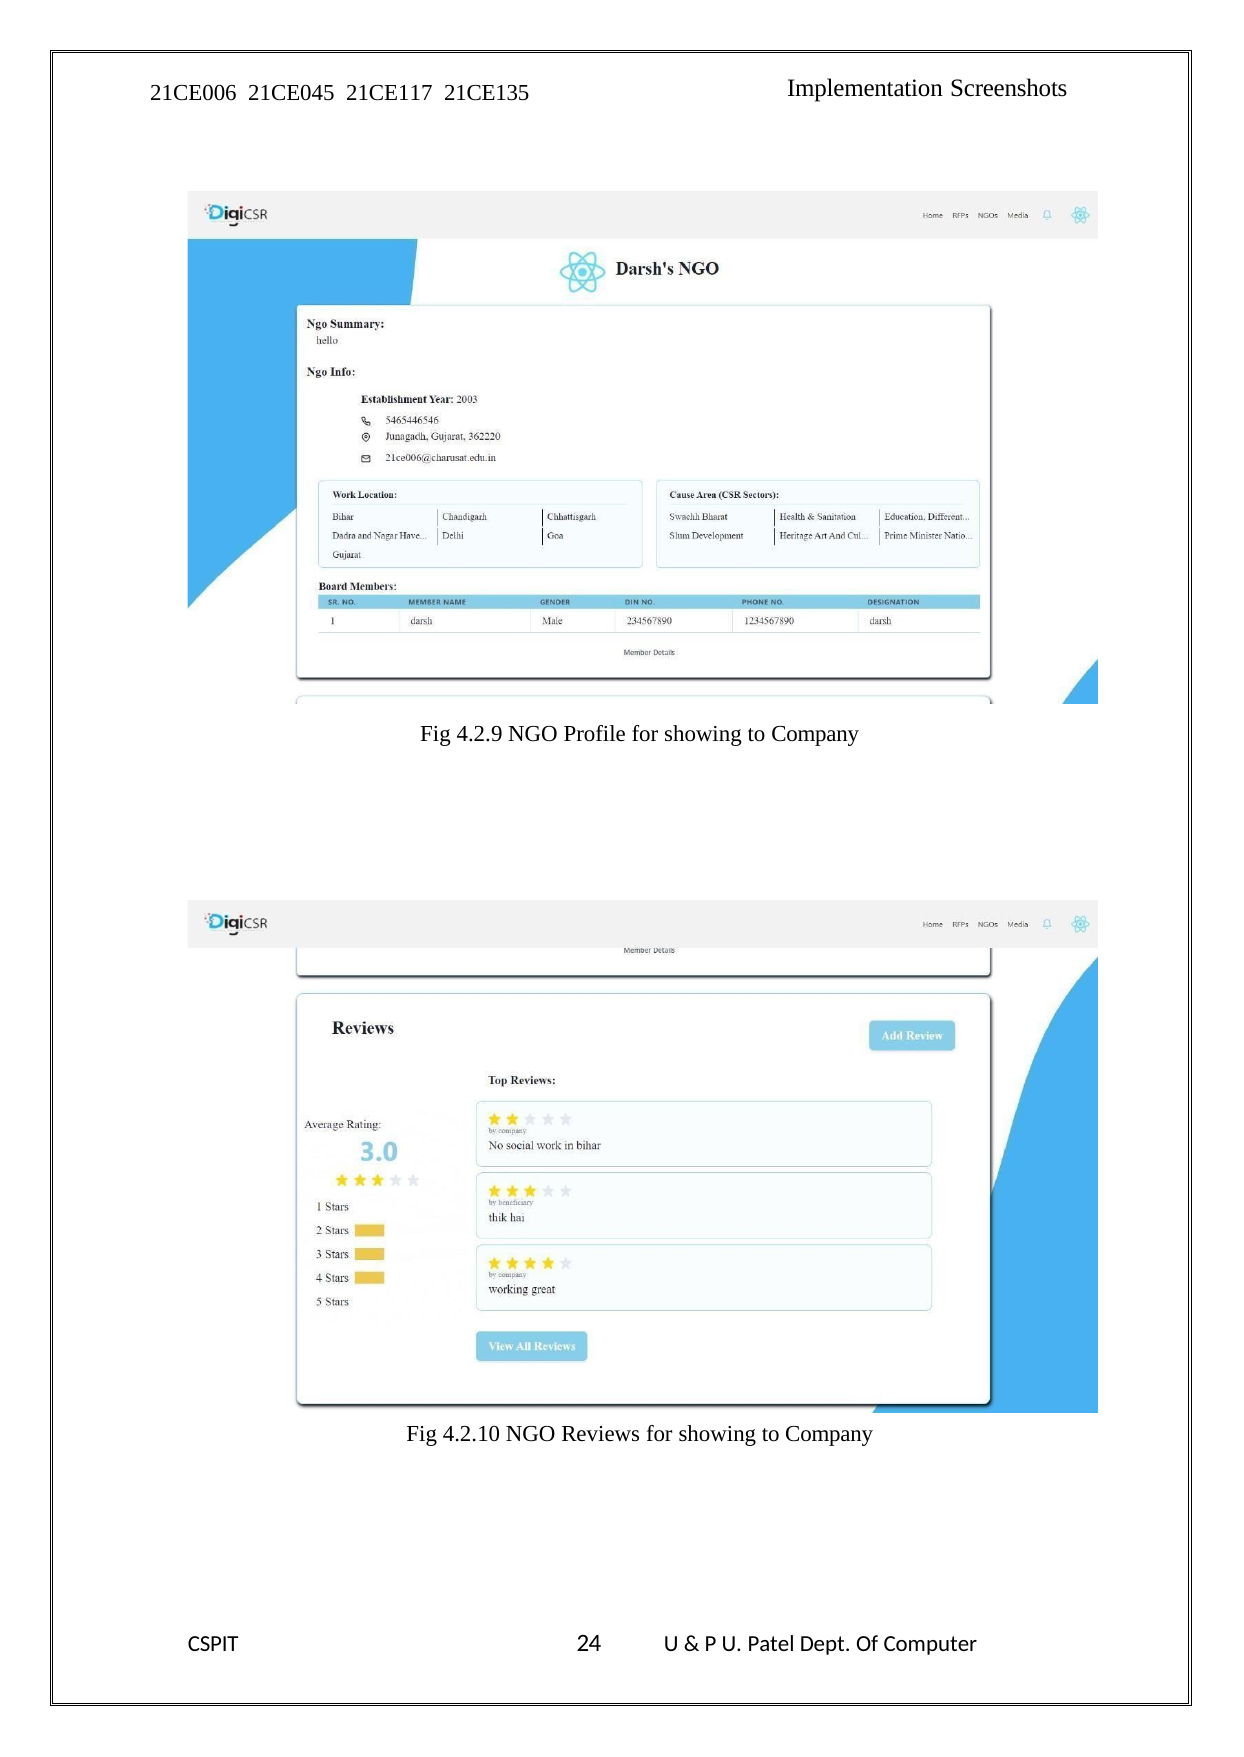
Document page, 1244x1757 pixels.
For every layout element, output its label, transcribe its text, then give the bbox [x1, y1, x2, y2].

picture [187, 900, 1098, 906]
text Fig 4.2.9 NGO Profile for showing to Company [165, 720, 1114, 746]
picture [187, 191, 1098, 704]
text Fig 4.2.10 NGO Reviews for showing to Company [165, 906, 1114, 1446]
